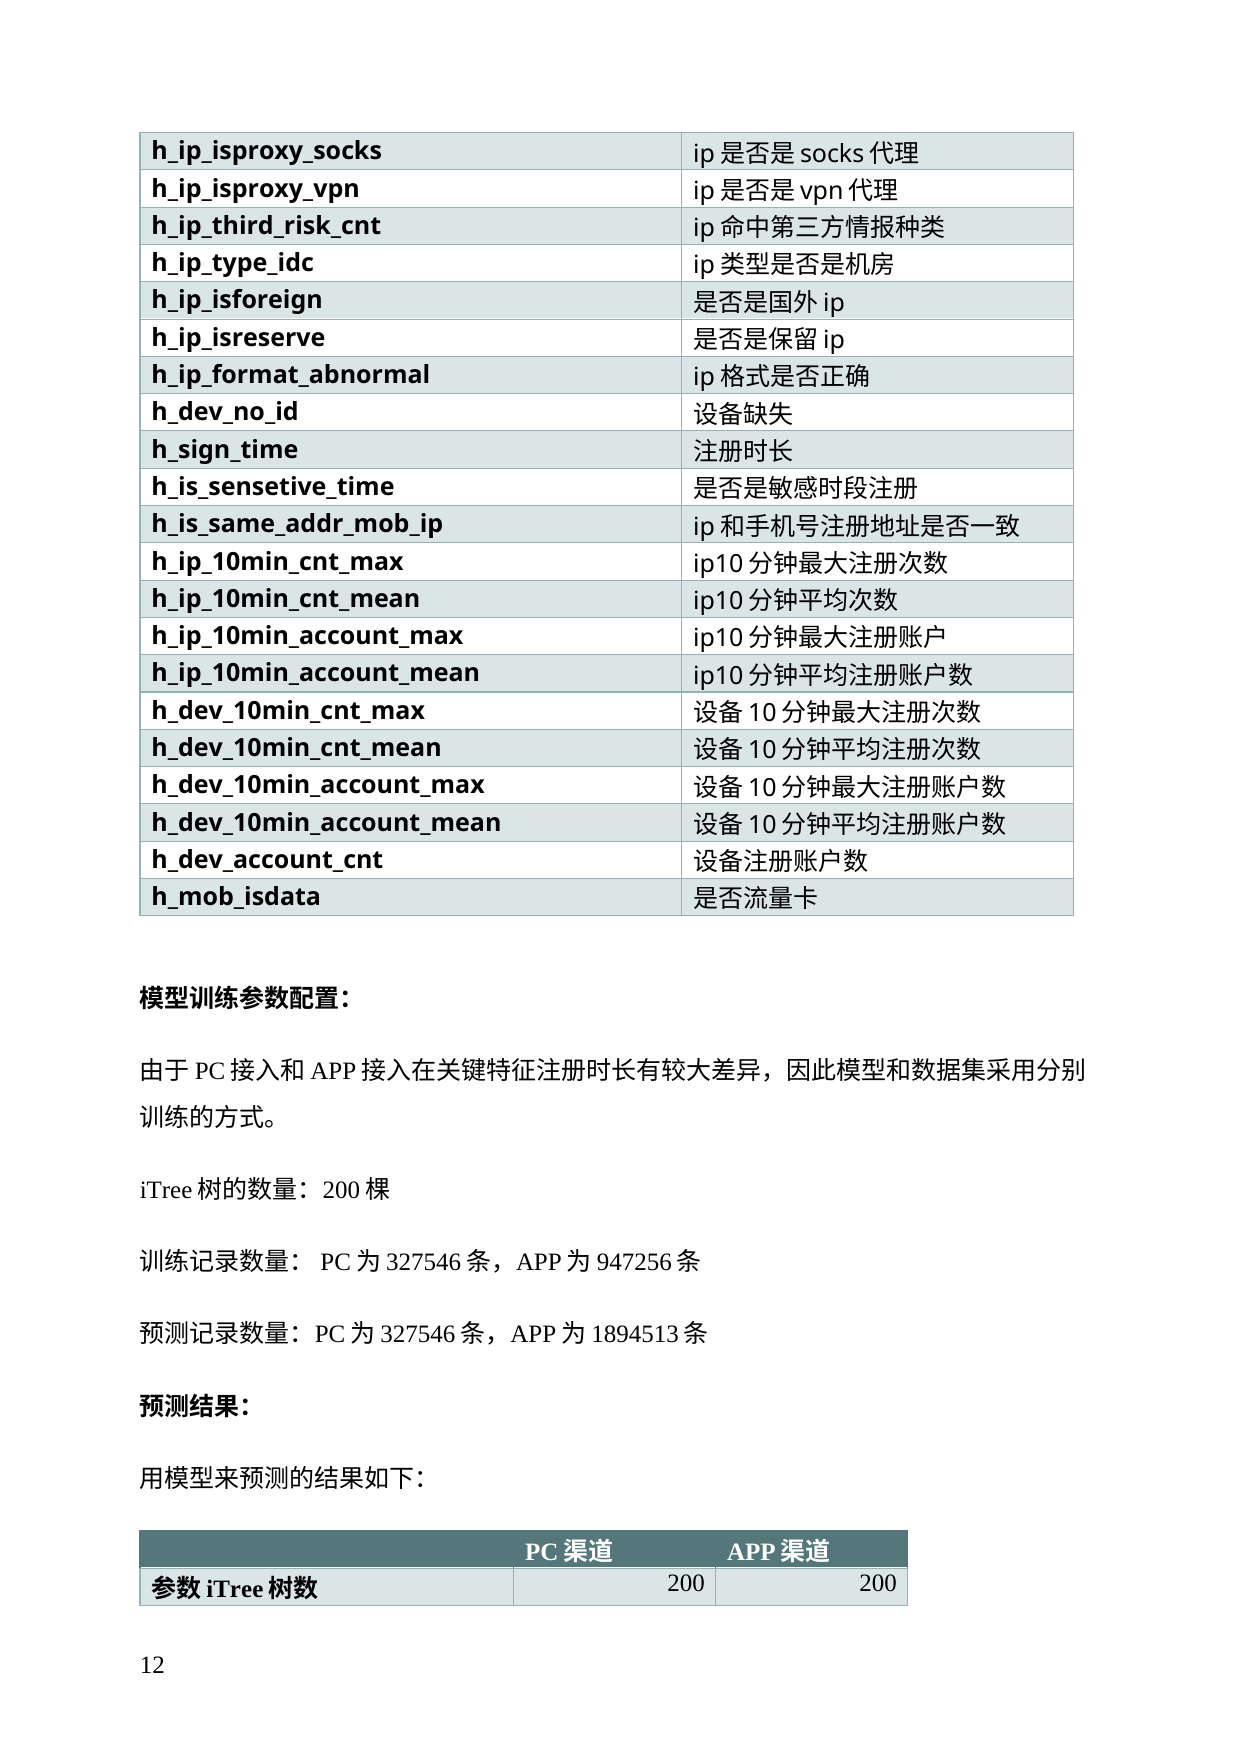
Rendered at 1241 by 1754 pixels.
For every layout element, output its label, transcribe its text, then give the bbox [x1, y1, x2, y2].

table_cell ip命中第三方情报种类 [682, 208, 1073, 244]
table_cell ip10分钟平均注册账户数 [682, 655, 1073, 691]
table_cell 设备10分钟平均注册次数 [682, 730, 1073, 766]
text 预测记录数量：PC为327546条，APP为1894513条 [139, 1314, 1101, 1350]
table_cell h_dev_10min_account_mean [141, 804, 681, 841]
table_cell h_is_same_addr_mob_ip [141, 506, 681, 542]
table_cell 200 [716, 1569, 907, 1605]
table_cell ip类型是否是机房 [682, 245, 1073, 281]
text 模型训练参数配置： [139, 978, 1101, 1015]
table_cell 设备缺失 [682, 394, 1073, 430]
text 由于PC接入和APP接入在关键特征注册时长有较大差异，因此模型和数据集采用分别训练的方式。 [139, 1051, 1101, 1134]
table_cell h_ip_10min_cnt_max [141, 543, 681, 579]
table_cell h_mob_isdata [141, 879, 681, 915]
table_cell h_dev_no_id [141, 394, 681, 430]
table_cell 设备注册账户数 [682, 842, 1073, 878]
table_cell 是否是国外ip [682, 282, 1073, 318]
table_header [141, 1531, 513, 1567]
text 预测结果： [139, 1386, 1101, 1422]
table_cell 设备10分钟最大注册账户数 [682, 767, 1073, 803]
table_cell 是否是敏感时段注册 [682, 469, 1073, 505]
table_cell h_ip_format_abnormal [141, 357, 681, 393]
table_cell h_dev_10min_account_max [141, 767, 681, 803]
table_cell h_ip_isproxy_vpn [141, 170, 681, 207]
table_cell h_ip_10min_account_mean [141, 655, 681, 691]
table_cell h_sign_time [141, 431, 681, 468]
table_cell ip是否是socks代理 [682, 133, 1073, 169]
table_cell 200 [514, 1569, 715, 1605]
text iTree树的数量：200棵 [139, 1170, 1101, 1206]
table_cell 设备10分钟平均注册账户数 [682, 804, 1073, 841]
table_cell h_ip_third_risk_cnt [141, 208, 681, 244]
table_cell ip格式是否正确 [682, 357, 1073, 393]
table_cell 是否流量卡 [682, 879, 1073, 915]
table_cell h_ip_isforeign [141, 282, 681, 318]
table_header APP渠道 [716, 1531, 907, 1567]
table_cell h_dev_10min_cnt_mean [141, 730, 681, 766]
table_cell 注册时长 [682, 431, 1073, 468]
table_cell ip10分钟最大注册账户 [682, 618, 1073, 654]
table_cell h_dev_10min_cnt_max [141, 693, 681, 729]
table_cell h_ip_type_idc [141, 245, 681, 281]
table_cell h_is_sensetive_time [141, 469, 681, 505]
table_cell ip和手机号注册地址是否一致 [682, 506, 1073, 542]
table_cell ip是否是vpn代理 [682, 170, 1073, 207]
table_cell h_ip_isreserve [141, 320, 681, 356]
table_cell 设备10分钟最大注册次数 [682, 693, 1073, 729]
table_cell h_ip_10min_account_max [141, 618, 681, 654]
table_cell ip10分钟最大注册次数 [682, 543, 1073, 579]
text 用模型来预测的结果如下： [139, 1458, 1101, 1494]
table_cell h_ip_10min_cnt_mean [141, 581, 681, 617]
table_header PC渠道 [514, 1531, 715, 1567]
table_cell ip10分钟平均次数 [682, 581, 1073, 617]
table_cell 参数iTree树数 [141, 1569, 513, 1605]
table_cell 是否是保留ip [682, 320, 1073, 356]
table_cell h_ip_isproxy_socks [141, 133, 681, 169]
table_cell h_dev_account_cnt [141, 842, 681, 878]
text 训练记录数量： PC为327546条，APP为947256条 [139, 1242, 1101, 1278]
